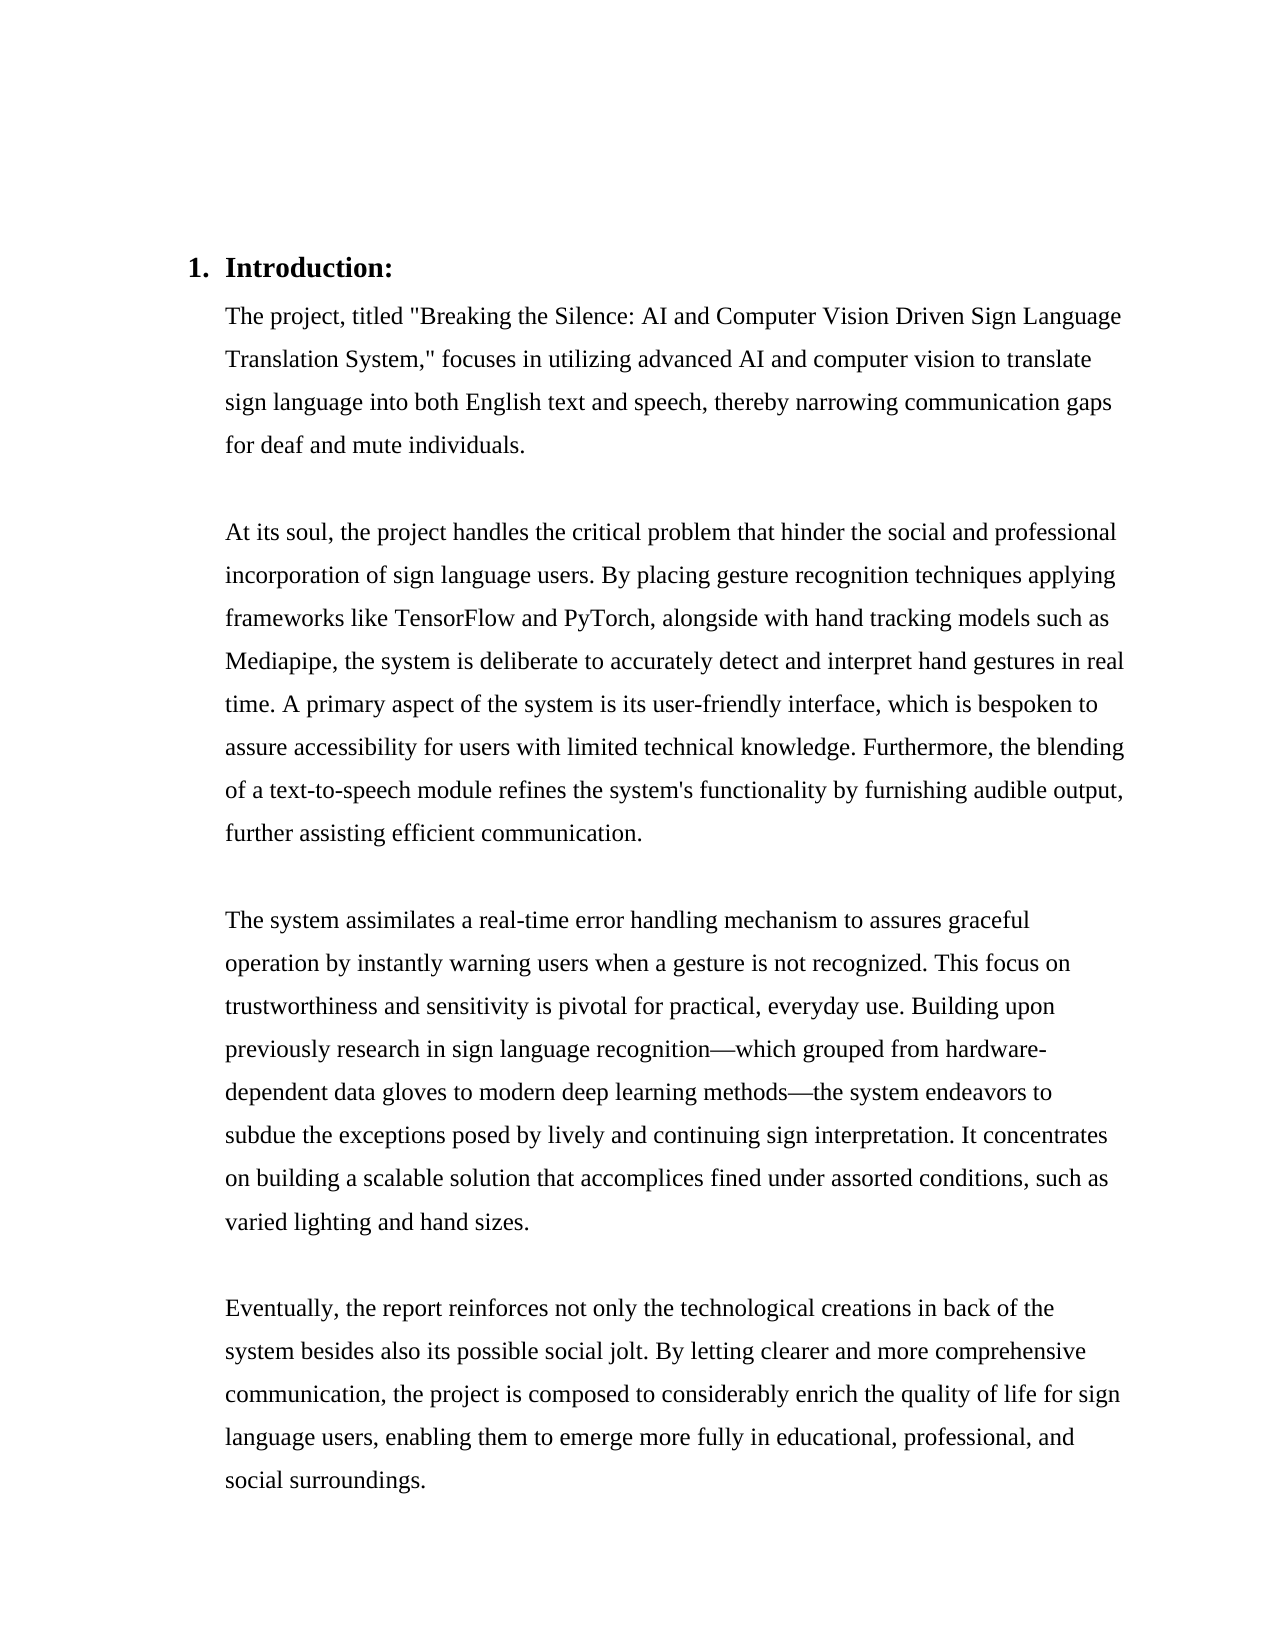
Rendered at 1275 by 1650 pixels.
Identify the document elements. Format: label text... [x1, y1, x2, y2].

list The project, titled "Breaking the Silence: AI and Computer Vision Driven Sign Language Translation System," focuses in utilizing advanced AI and computer vision to translate sign language into both English text and speech, thereby narrowing communication gaps for deaf and mute individuals. [225, 301, 1125, 459]
list Introduction: [187, 251, 1125, 284]
list The system assimilates a real-time error handling mechanism to assures graceful operation by instantly warning users when a gesture is not recognized. This focus on trustworthiness and sensitivity is pivotal for practical, everyday use. Building upon previously research in sign language recognition—which grouped from hardware-dependent data gloves to modern deep learning methods—the system endeavors to subdue the exceptions posed by lively and continuing sign interpretation. It concentrates on building a scalable solution that accomplices fined under assorted conditions, such as varied lighting and hand sizes. [225, 905, 1125, 1235]
list Eventually, the report reinforces not only the technological creations in back of the system besides also its possible social jolt. By letting clearer and more comprehensive communication, the project is composed to considerably enrich the quality of life for sign language users, enabling them to emerge more fully in educational, professional, and social surroundings. [225, 1293, 1125, 1494]
list At its soul, the project handles the critical problem that hinder the social and professional incorporation of sign language users. By placing gesture recognition techniques applying frameworks like TensorFlow and PyTorch, alongside with hand tracking models such as Mediapipe, the system is deliberate to accurately detect and interpret hand gestures in real time. A primary aspect of the system is its user-friendly interface, which is bespoken to assure accessibility for users with limited technical knowledge. Furthermore, the blending of a text-to-speech module refines the system's functionality by furnishing audible output, further assisting efficient communication. [225, 517, 1125, 847]
